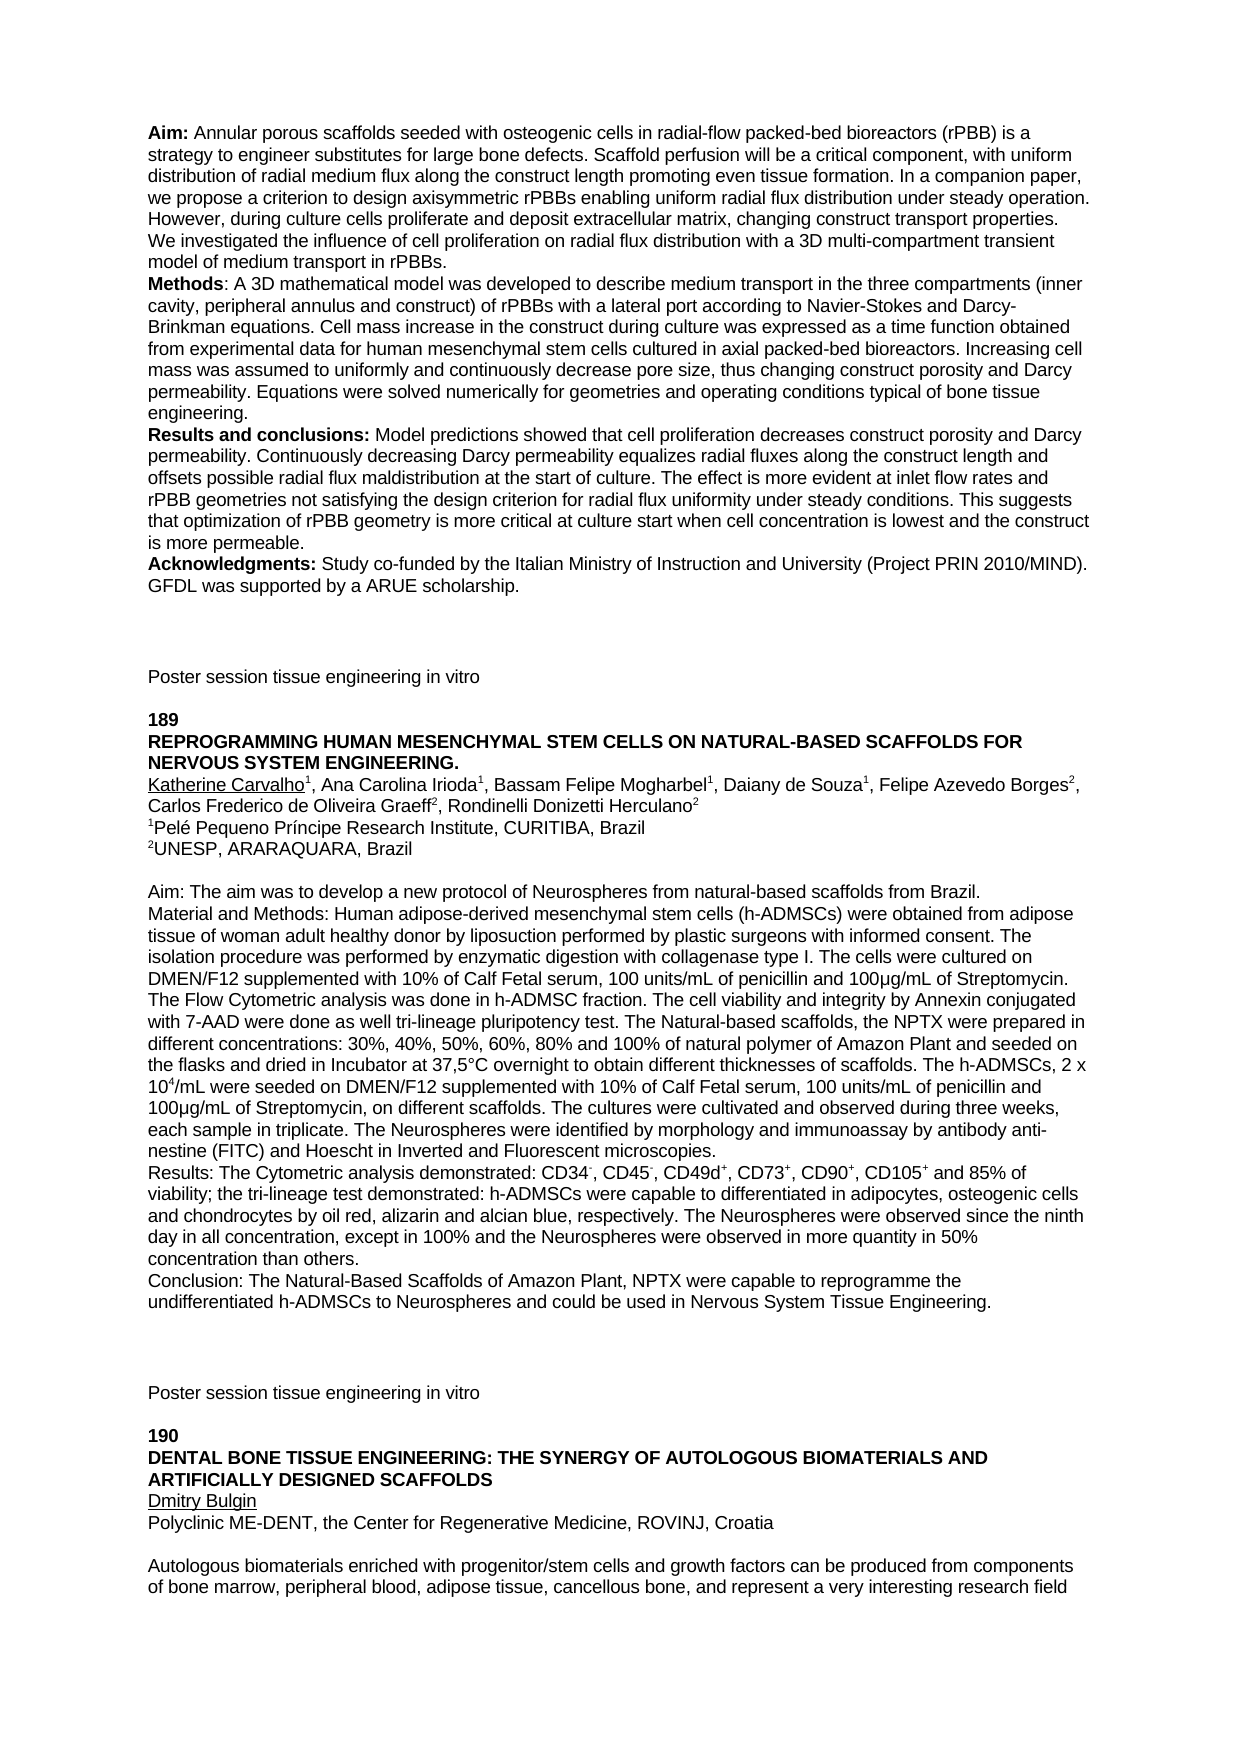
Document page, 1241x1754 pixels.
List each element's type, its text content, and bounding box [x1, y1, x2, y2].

text REPROGRAMMING HUMAN MESENCHYMAL STEM CELLS ON NATURAL-BASED SCAFFOLDS FOR NERVOUS SYSTEM ENGINEERING. [148, 730, 1090, 773]
text Katherine Carvalho1, Ana Carolina Irioda1, Bassam Felipe Mogharbel1, Daiany de Souza1, Felipe Azevedo Borges2, Carlos Frederico de Oliveira Graeff2, Rondinelli Donizetti Herculano2 [148, 773, 1090, 817]
text Acknowledgments: Study co-funded by the Italian Ministry of Instruction and University (Project PRIN 2010/MIND). GFDL was supported by a ARUE scholarship. [148, 553, 1090, 596]
text Dmitry Bulgin [148, 1490, 1090, 1511]
text Results: The Cytometric analysis demonstrated: CD34-, CD45-, CD49d+, CD73+, CD90+, CD105+ and 85% of viability; the tri-lineage test demonstrated: h-ADMSCs were capable to differentiated in adipocytes, osteogenic cells and chondrocytes by oil red, alizarin and alcian blue, respectively. The Neurospheres were observed since the ninth day in all concentration, except in 100% and the Neurospheres were observed in more quantity in 50% concentration than others. [148, 1162, 1090, 1269]
text Poster session tissue engineering in vitro [148, 1334, 1090, 1404]
text Material and Methods: Human adipose-derived mesenchymal stem cells (h-ADMSCs) were obtained from adipose tissue of woman adult healthy donor by liposuction performed by plastic surgeons with informed consent. The isolation procedure was performed by enzymatic digestion with collagenase type I. The cells were cultured on DMEN/F12 supplemented with 10% of Calf Fetal serum, 100 units/mL of penicillin and 100μg/mL of Streptomycin. The Flow Cytometric analysis was done in h-ADMSC fraction. The cell viability and integrity by Annexin conjugated with 7-AAD were done as well tri-lineage pluripotency test. The Natural-based scaffolds, the NPTX were prepared in different concentrations: 30%, 40%, 50%, 60%, 80% and 100% of natural polymer of Amazon Plant and seeded on the flasks and dried in Incubator at 37,5°C overnight to obtain different thicknesses of scaffolds. The h-ADMSCs, 2 x 104/mL were seeded on DMEN/F12 supplemented with 10% of Calf Fetal serum, 100 units/mL of penicillin and 100μg/mL of Streptomycin, on different scaffolds. The cultures were cultivated and observed during three weeks, each sample in triplicate. The Neurospheres were identified by morphology and immunoassay by antibody anti-nestine (FITC) and Hoescht in Inverted and Fluorescent microscopies. [148, 903, 1090, 1162]
text 189 [148, 709, 1090, 730]
text Conclusion: The Natural-Based Scaffolds of Amazon Plant, NPTX were capable to reprogramme the undifferentiated h-ADMSCs to Neurospheres and could be used in Nervous System Tissue Engineering. [148, 1269, 1090, 1313]
text 1Pelé Pequeno Príncipe Research Institute, CURITIBA, Brazil [148, 817, 1090, 838]
text Aim: Annular porous scaffolds seeded with osteogenic cells in radial-flow packed-bed bioreactors (rPBB) is a strategy to engineer substitutes for large bone defects. Scaffold perfusion will be a critical component, with uniform distribution of radial medium flux along the construct length promoting even tissue formation. In a companion paper, we propose a criterion to design axisymmetric rPBBs enabling uniform radial flux distribution under steady operation. However, during culture cells proliferate and deposit extracellular matrix, changing construct transport properties. We investigated the influence of cell proliferation on radial flux distribution with a 3D multi-compartment transient model of medium transport in rPBBs. [148, 122, 1090, 273]
text DENTAL BONE TISSUE ENGINEERING: THE SYNERGY OF AUTOLOGOUS BIOMATERIALS AND ARTIFICIALLY DESIGNED SCAFFOLDS [148, 1447, 1090, 1490]
text 190 [148, 1425, 1090, 1447]
text 2UNESP, ARARAQUARA, Brazil [148, 838, 1090, 860]
text Results and conclusions: Model predictions showed that cell proliferation decreases construct porosity and Darcy permeability. Continuously decreasing Darcy permeability equalizes radial fluxes along the construct length and offsets possible radial flux maldistribution at the start of culture. The effect is more evident at inlet flow rates and rPBB geometries not satisfying the design criterion for radial flux uniformity under steady conditions. This suggests that optimization of rPBB geometry is more critical at culture start when cell concentration is lowest and the construct is more permeable. [148, 424, 1090, 553]
text Polyclinic ME-DENT, the Center for Regenerative Medicine, ROVINJ, Croatia [148, 1511, 1090, 1533]
text Aim: The aim was to develop a new protocol of Neurospheres from natural-based scaffolds from Brazil. [148, 881, 1090, 903]
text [148, 1554, 1090, 1598]
text Poster session tissue engineering in vitro [148, 618, 1090, 687]
text Methods: A 3D mathematical model was developed to describe medium transport in the three compartments (inner cavity, peripheral annulus and construct) of rPBBs with a lateral port according to Navier-Stokes and Darcy-Brinkman equations. Cell mass increase in the construct during culture was expressed as a time function obtained from experimental data for human mesenchymal stem cells cultured in axial packed-bed bioreactors. Increasing cell mass was assumed to uniformly and continuously decrease pore size, thus changing construct porosity and Darcy permeability. Equations were solved numerically for geometries and operating conditions typical of bone tissue engineering. [148, 273, 1090, 424]
